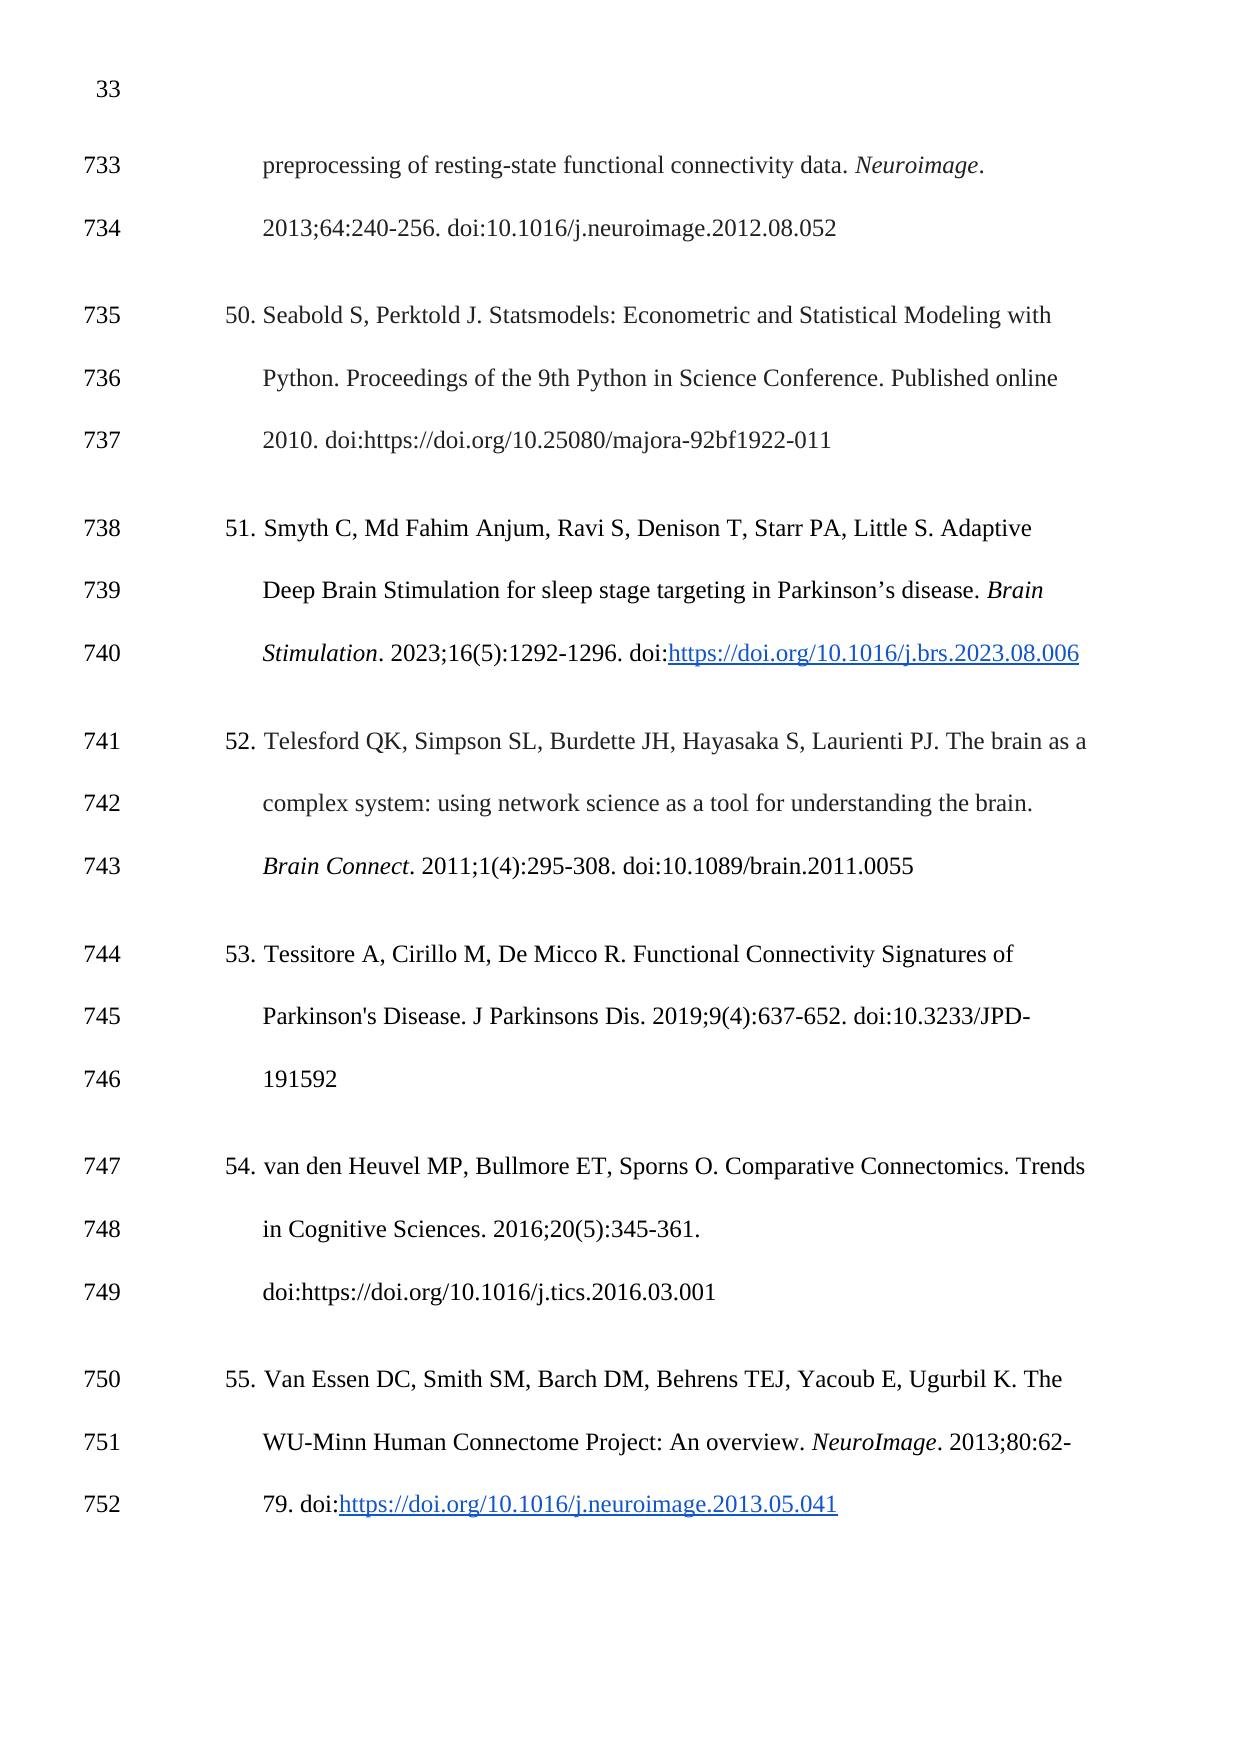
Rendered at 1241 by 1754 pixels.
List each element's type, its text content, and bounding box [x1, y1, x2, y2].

text 51. Smyth C, Md Fahim Anjum, Ravi S, Denison T, Starr PA, Little S. Adaptive Deep Brain Stimulation for sleep stage targeting in Parkinson’s disease. Brain Stimulation. 2023;16(5):1292-1296. doi:https://doi.org/10.1016/j.brs.2023.08.006 [225, 513, 1090, 667]
text 52. Telesford QK, Simpson SL, Burdette JH, Hayasaka S, Laurienti PJ. The brain as a complex system: using network science as a tool for understanding the brain. Brain Connect. 2011;1(4):295-308. doi:10.1089/brain.2011.0055 [225, 726, 1090, 880]
text 54. van den Heuvel MP, Bullmore ET, Sporns O. Comparative Connectomics. Trends in Cognitive Sciences. 2016;20(5):345-361. doi:https://doi.org/10.1016/j.tics.2016.03.001 [225, 1151, 1090, 1305]
text 53. Tessitore A, Cirillo M, De Micco R. Functional Connectivity Signatures of Parkinson's Disease. J Parkinsons Dis. 2019;9(4):637-652. doi:10.3233/JPD-191592 [225, 939, 1090, 1093]
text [225, 150, 1090, 241]
text 55. Van Essen DC, Smith SM, Barch DM, Behrens TEJ, Yacoub E, Ugurbil K. The WU-Minn Human Connectome Project: An overview. NeuroImage. 2013;80:62-79. doi:https://doi.org/10.1016/j.neuroimage.2013.05.041 [225, 1364, 1090, 1518]
text 50. Seabold S, Perktold J. Statsmodels: Econometric and Statistical Modeling with Python. Proceedings of the 9th Python in Science Conference. Published online 2010. doi:https://doi.org/10.25080/majora-92bf1922-011 ‌ [225, 300, 1090, 454]
